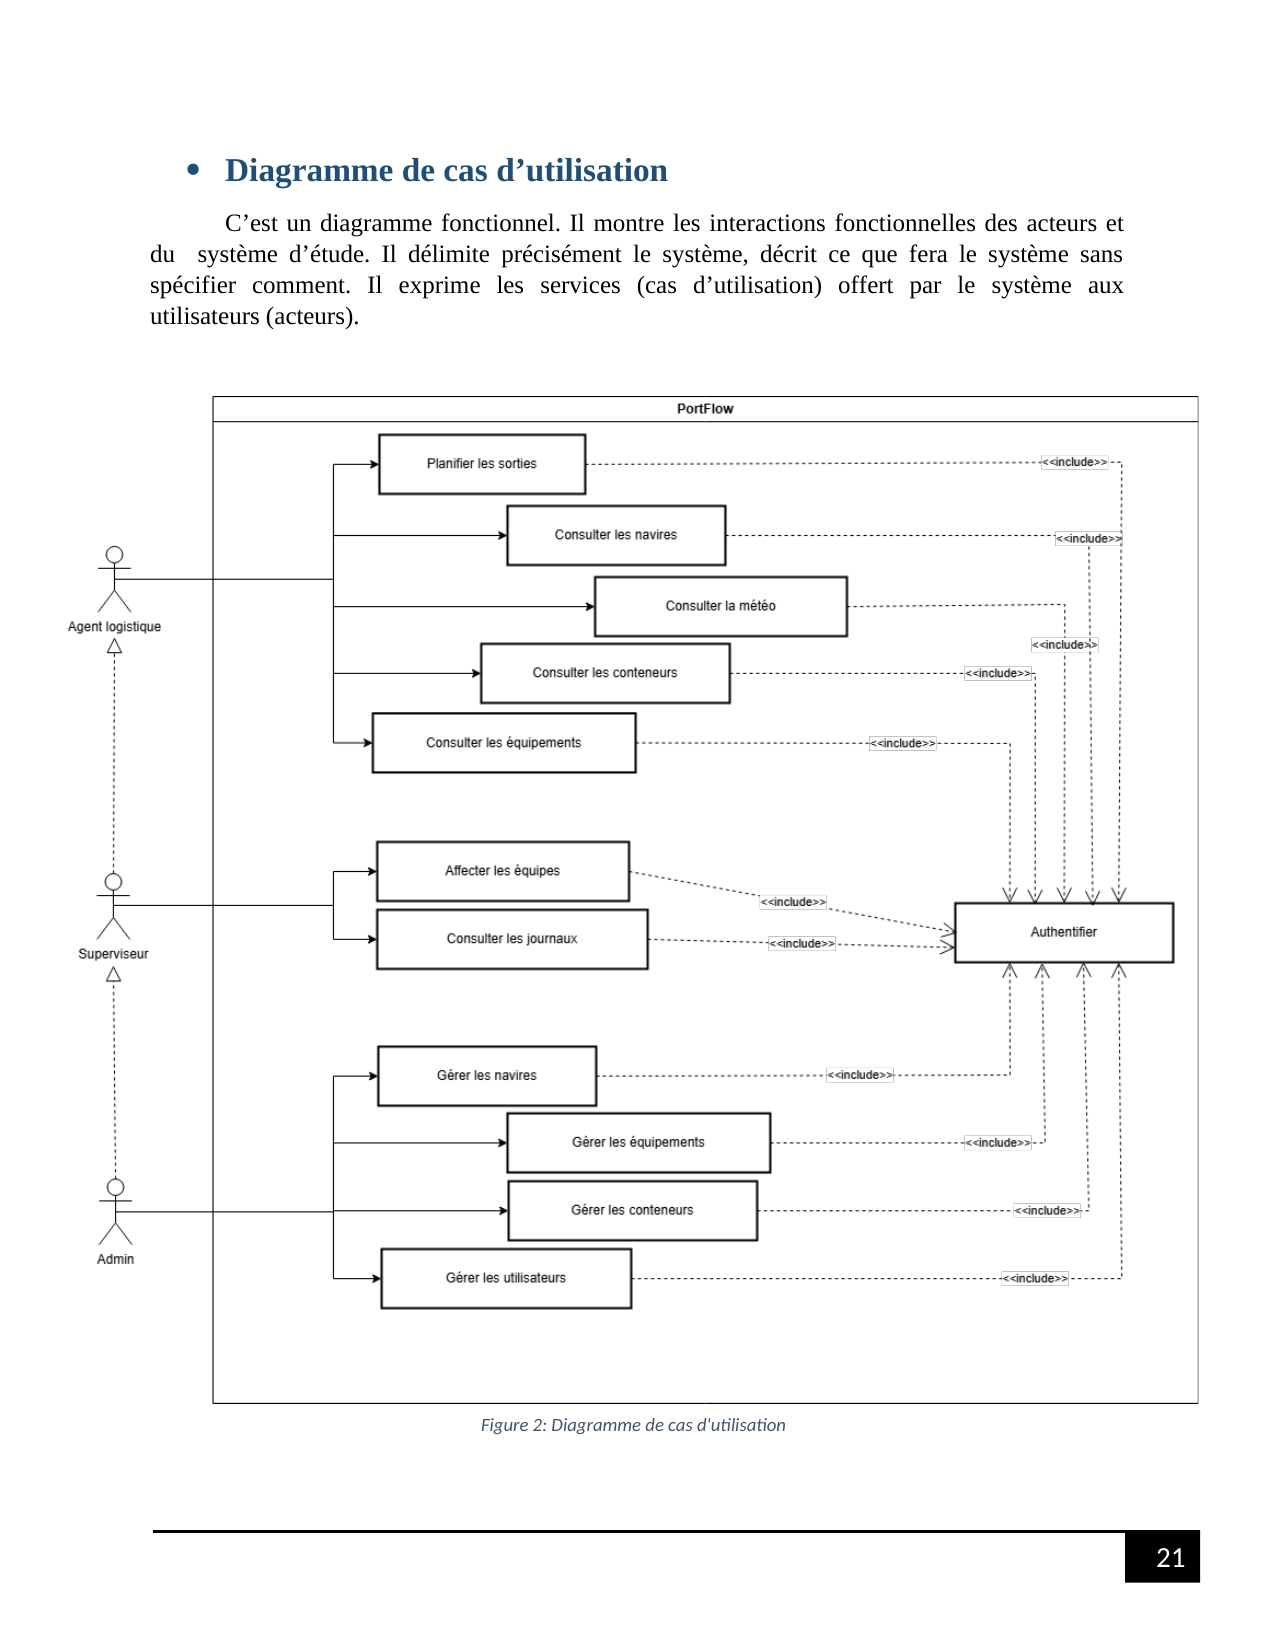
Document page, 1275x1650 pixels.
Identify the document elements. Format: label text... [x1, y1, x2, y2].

text C’est un diagramme fonctionnel. Il montre les interactions fonctionnelles des acteurs et du système d’étude. Il délimite précisément le système, décrit ce que fera le système sans spécifier comment. Il exprime les services (cas d’utilisation) offert par le système aux utilisateurs (acteurs). [150, 208, 1125, 330]
picture [68, 396, 1199, 1404]
subtitle Diagramme de cas d’utilisation [187, 150, 1125, 188]
